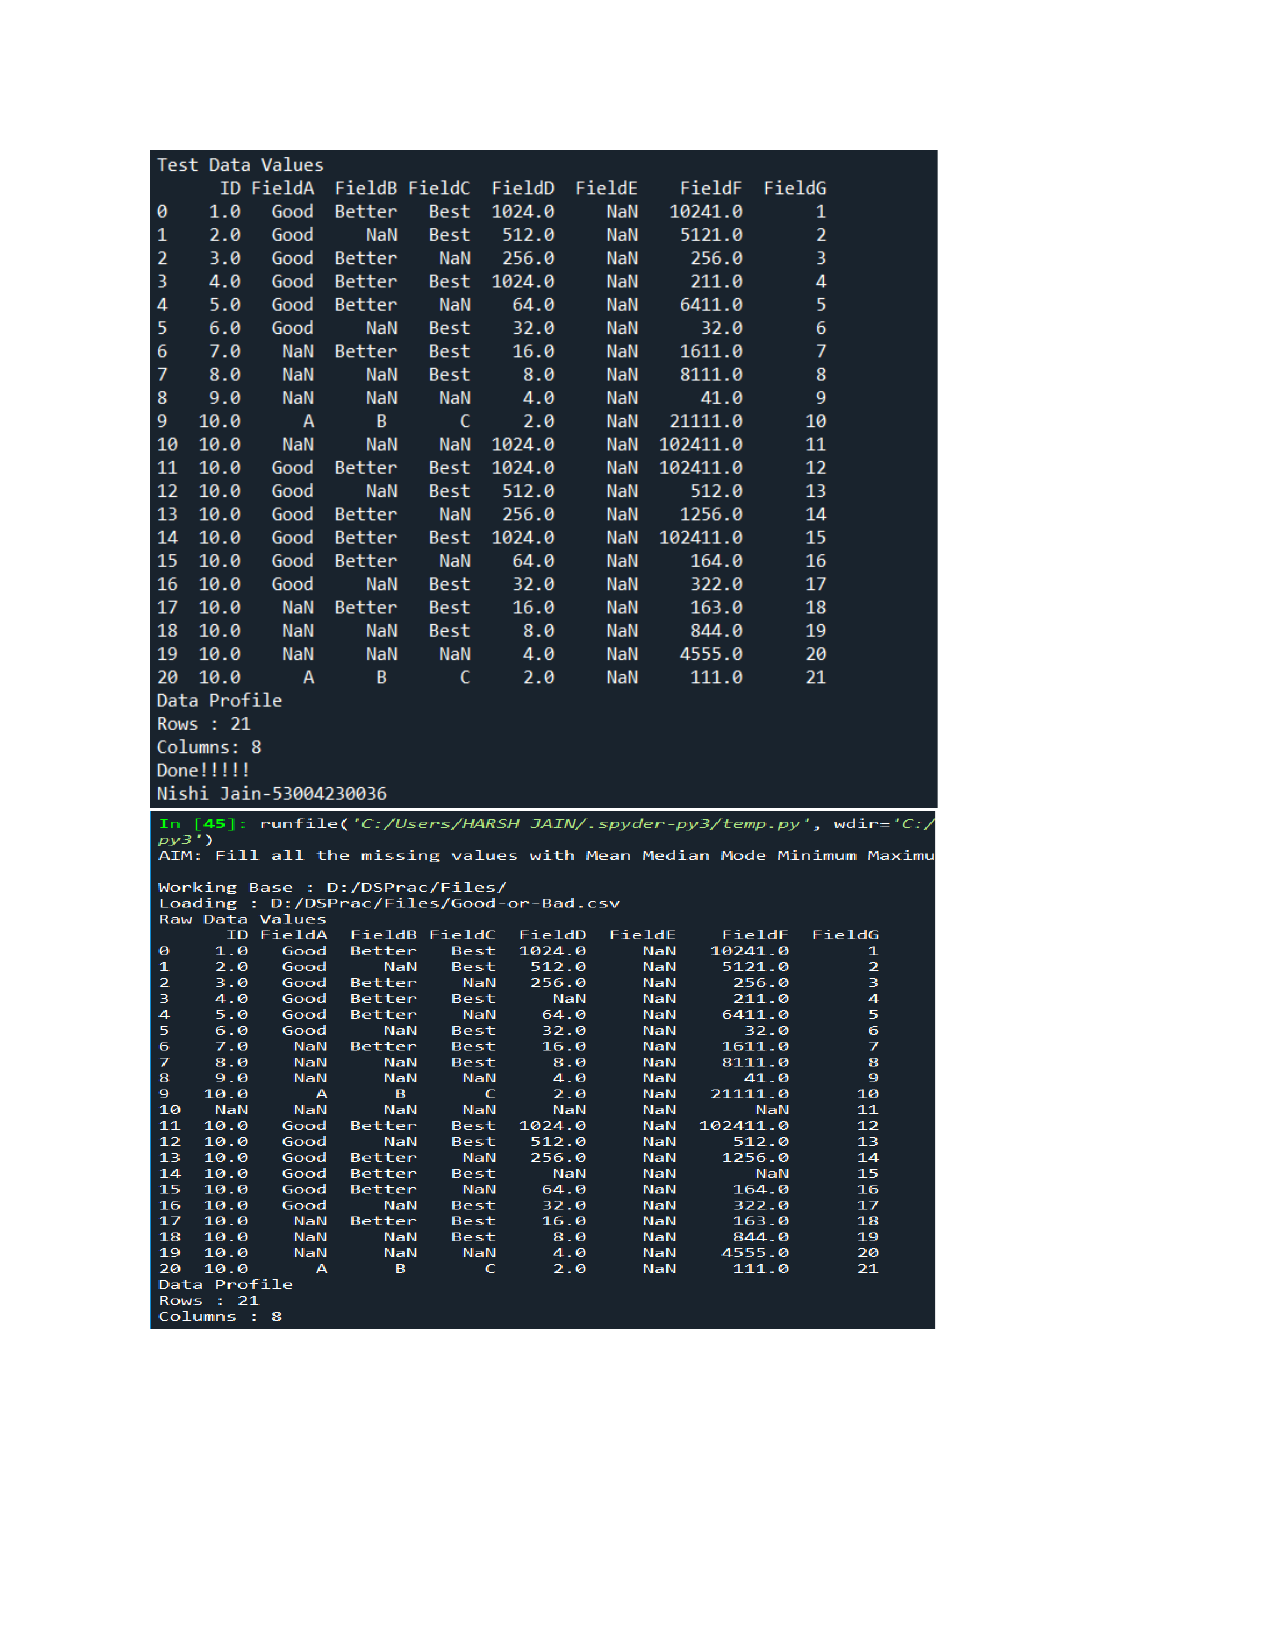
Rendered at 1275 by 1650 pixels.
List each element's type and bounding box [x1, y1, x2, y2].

picture [150, 150, 938, 808]
picture [150, 811, 936, 1329]
